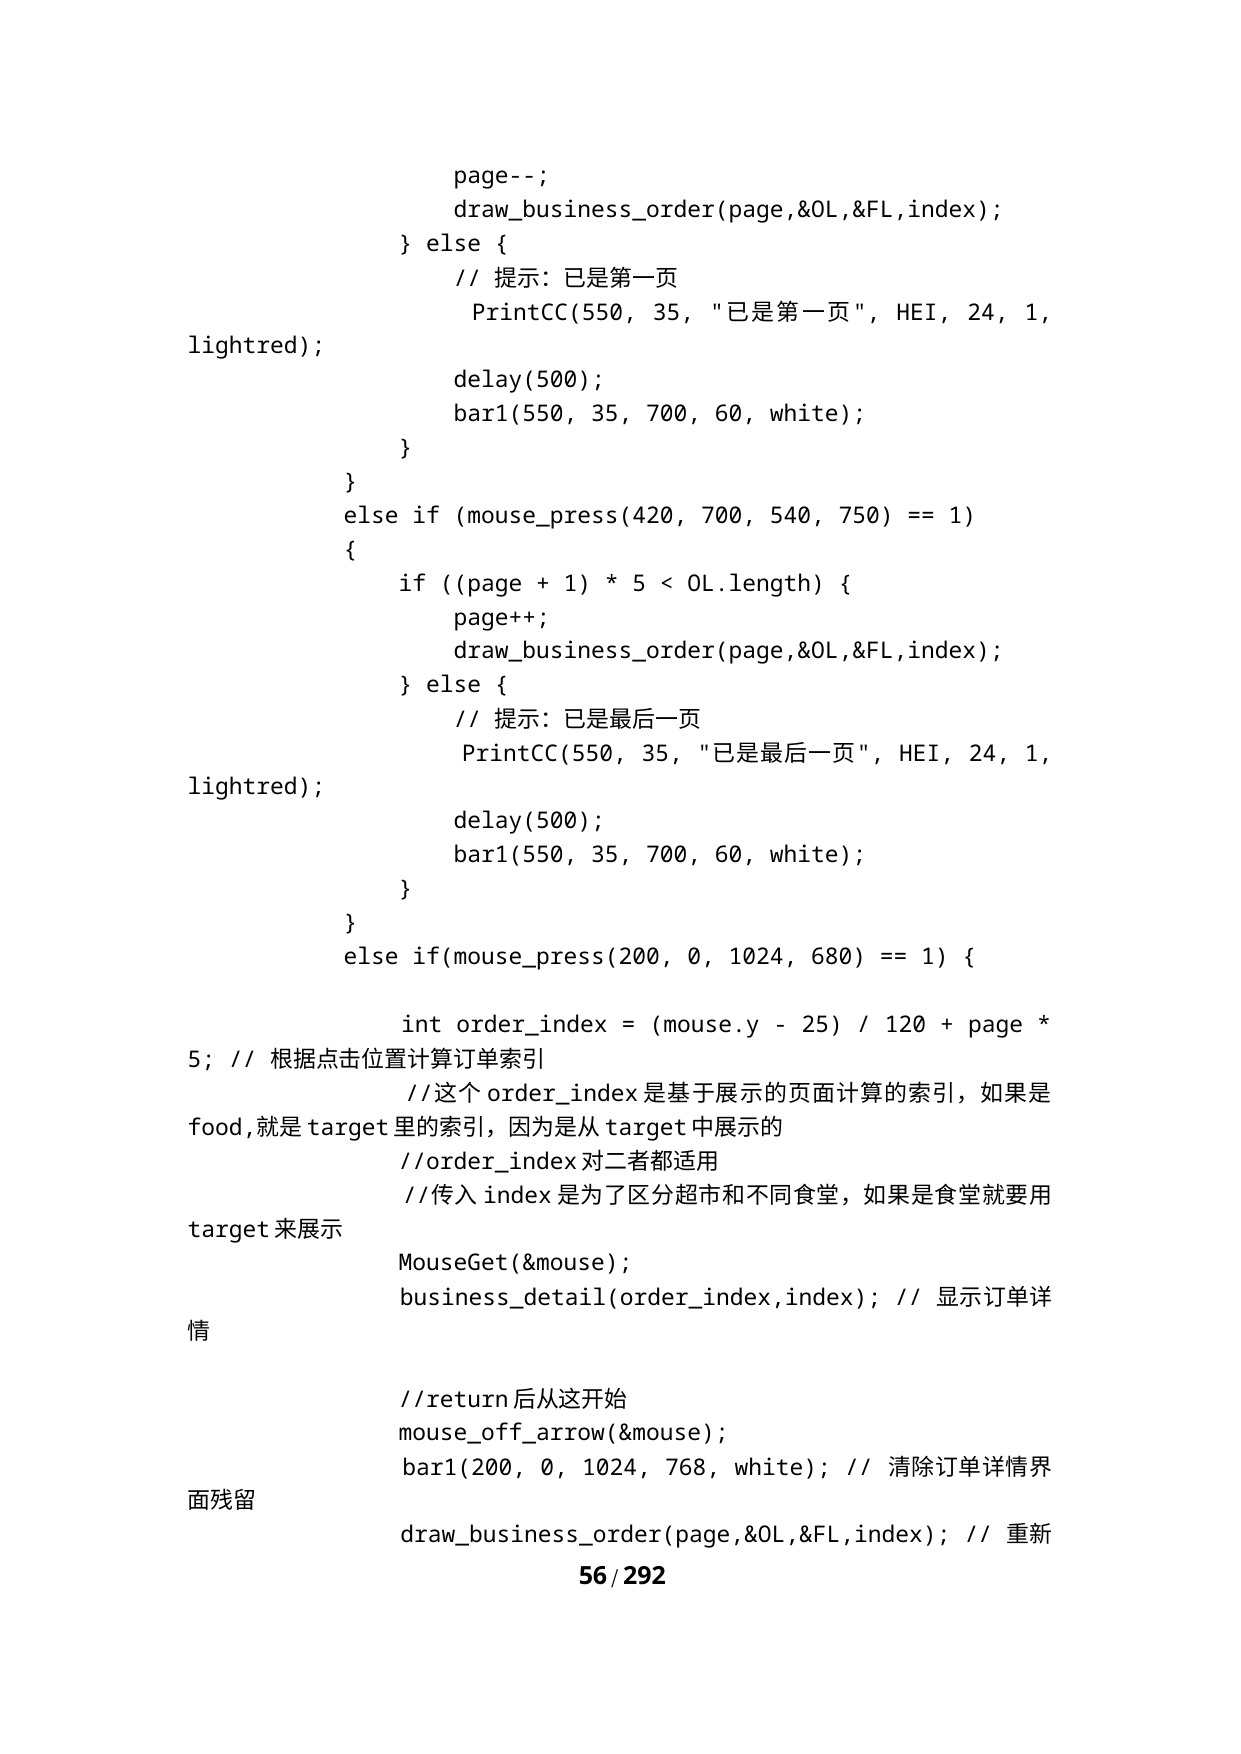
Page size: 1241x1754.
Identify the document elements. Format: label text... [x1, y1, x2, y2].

text PrintCC(550, 35, "已是最后一页", HEI, 24, 1, lightred); [187, 735, 1053, 803]
text MouseGet(&mouse); [187, 1244, 1053, 1278]
text draw_business_order(page,&OL,&FL,index); [187, 633, 1053, 667]
text page++; [187, 599, 1053, 633]
text bar1(550, 35, 700, 60, white); [187, 837, 1053, 871]
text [187, 1516, 1053, 1550]
text } [187, 871, 1053, 905]
text bar1(550, 35, 700, 60, white); [187, 395, 1053, 429]
text int order_index = (mouse.y - 25) / 120 + page * 5; // 根据点击位置计算订单索引 [187, 1007, 1053, 1074]
text //传入index是为了区分超市和不同食堂，如果是食堂就要用target来展示 [187, 1176, 1053, 1244]
text } [187, 905, 1053, 939]
text PrintCC(550, 35, "已是第一页", HEI, 24, 1, lightred); [187, 293, 1053, 361]
text // 提示：已是最后一页 [187, 701, 1053, 735]
text page--; [187, 158, 1053, 192]
text business_detail(order_index,index); // 显示订单详情 [187, 1278, 1053, 1346]
text else if (mouse_press(420, 700, 540, 750) == 1) [187, 497, 1053, 531]
text } else { [187, 667, 1053, 701]
text } [187, 429, 1053, 463]
text //order_index对二者都适用 [187, 1142, 1053, 1176]
text } [187, 463, 1053, 497]
text delay(500); [187, 803, 1053, 837]
text mouse_off_arrow(&mouse); [187, 1414, 1053, 1448]
text draw_business_order(page,&OL,&FL,index); [187, 192, 1053, 226]
text //return后从这开始 [187, 1380, 1053, 1414]
text if ((page + 1) * 5 < OL.length) { [187, 565, 1053, 599]
text // 提示：已是第一页 [187, 259, 1053, 293]
text else if(mouse_press(200, 0, 1024, 680) == 1) { [187, 939, 1053, 973]
text delay(500); [187, 361, 1053, 395]
text //这个order_index是基于展示的页面计算的索引，如果是food,就是target里的索引，因为是从target中展示的 [187, 1074, 1053, 1142]
text bar1(200, 0, 1024, 768, white); // 清除订单详情界面残留 [187, 1448, 1053, 1516]
text } else { [187, 226, 1053, 259]
text { [187, 531, 1053, 565]
